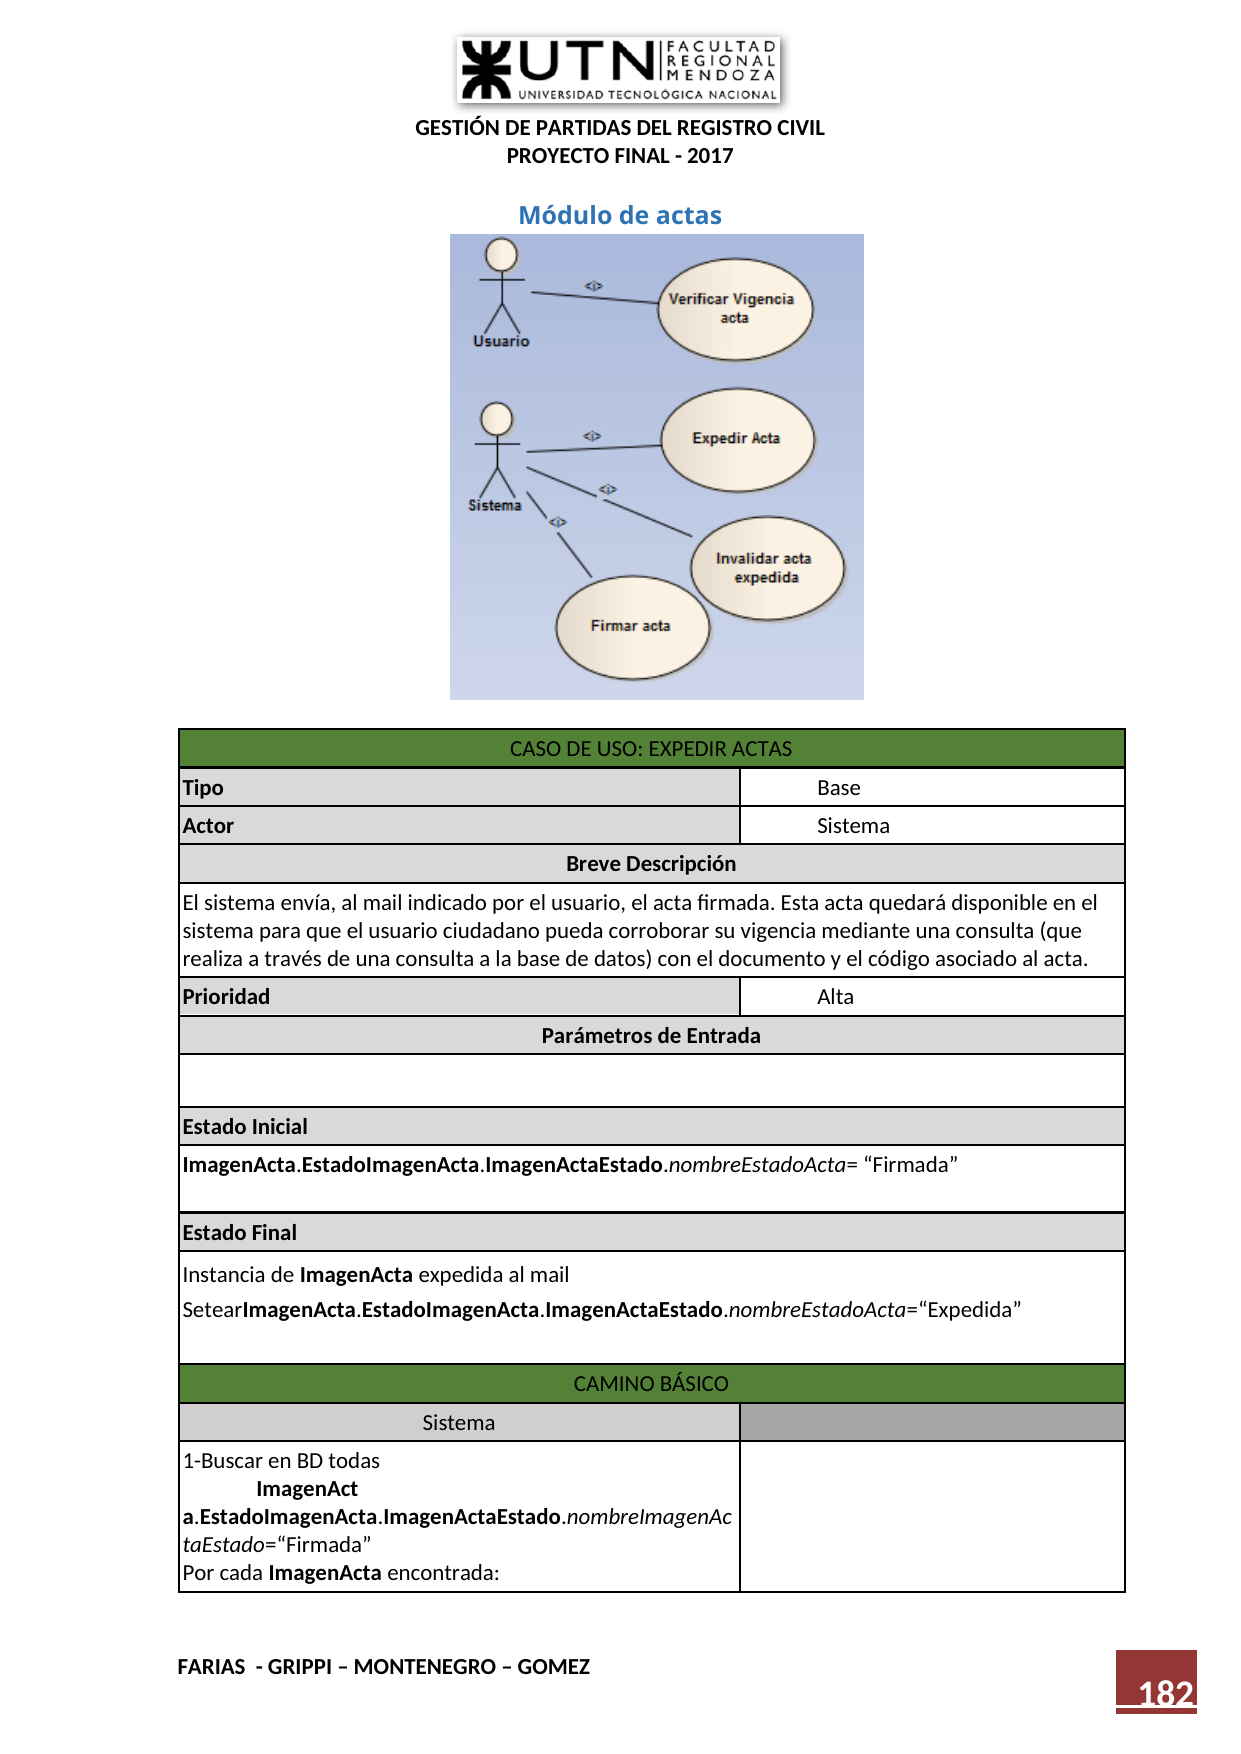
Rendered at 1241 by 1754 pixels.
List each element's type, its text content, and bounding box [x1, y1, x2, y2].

table_cell ImagenActa.EstadoImagenActa.ImagenActaEstado.nombreEstadoActa= “Firmada” [180, 1146, 1124, 1211]
table_cell Base [741, 769, 1124, 805]
table_cell Alta [741, 978, 1124, 1014]
table_cell CAMINO BÁSICO [180, 1365, 1124, 1402]
table_cell Estado Final [180, 1214, 1124, 1250]
subtitle Módulo de actas [177, 197, 1063, 232]
table_cell Actor [180, 807, 739, 843]
table_cell Prioridad [180, 978, 739, 1014]
table_header CASO DE USO: EXPEDIR ACTAS [180, 730, 1124, 766]
table_cell Tipo [180, 769, 739, 805]
table_cell [180, 1055, 1124, 1106]
table_cell Instancia de ImagenActa expedida al mail SetearImagenActa.EstadoImagenActa.ImagenActaEstado.nombreEstadoActa=“Expedida” [180, 1252, 1124, 1363]
table_cell Sistema [741, 807, 1124, 843]
table_cell [741, 1442, 1124, 1591]
table_cell Parámetros de Entrada [180, 1017, 1124, 1053]
table_cell Breve Descripción [180, 845, 1124, 882]
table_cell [180, 1442, 739, 1591]
picture [450, 234, 864, 700]
table_cell El sistema envía, al mail indicado por el usuario, el acta firmada. Esta acta quedará disponible en el sistema para que el usuario ciudadano pueda corroborar su vigencia mediante una consulta (que realiza a través de una consulta a la base de datos) con el documento y el código asociado al acta. [180, 884, 1124, 976]
table_cell [741, 1404, 1124, 1440]
picture [449, 29, 791, 114]
table_cell Estado Inicial [180, 1108, 1124, 1144]
table_cell Sistema [180, 1404, 739, 1440]
